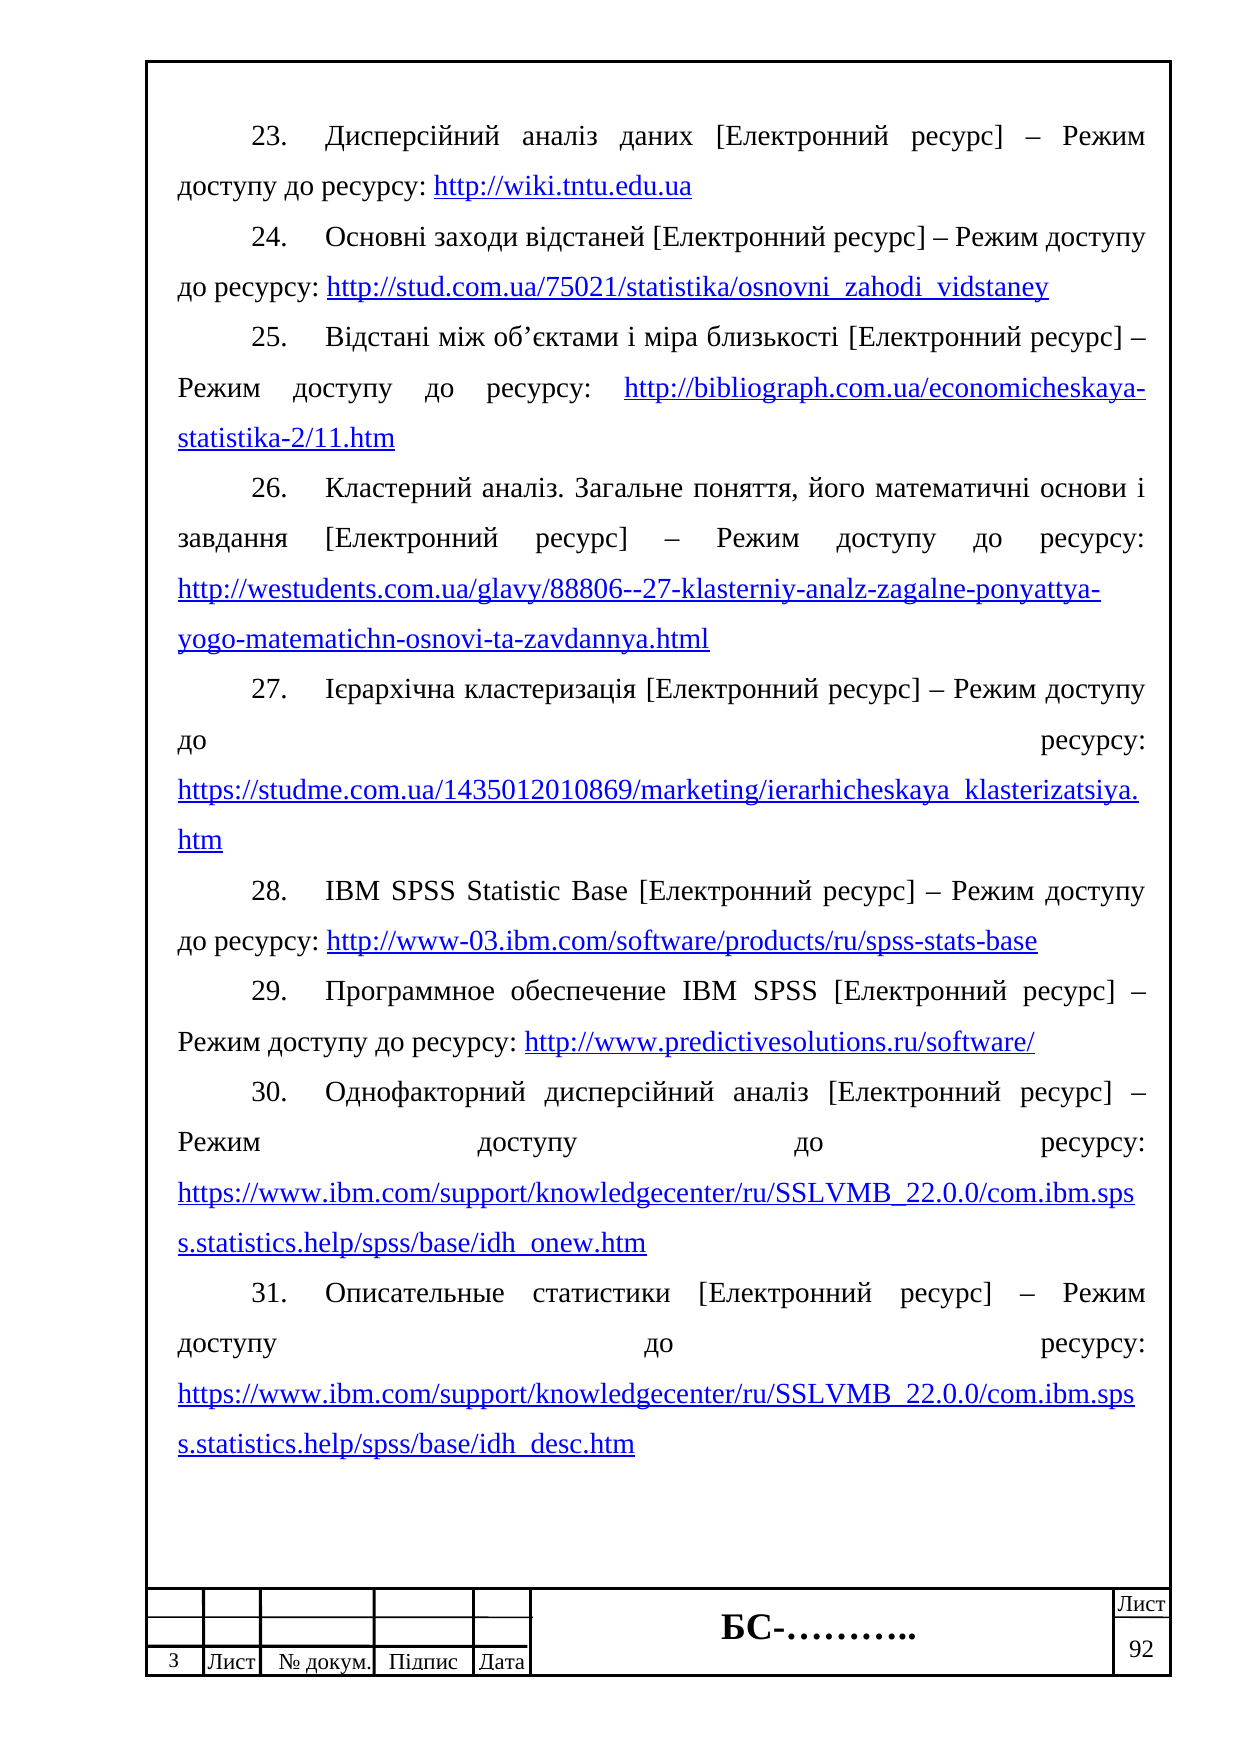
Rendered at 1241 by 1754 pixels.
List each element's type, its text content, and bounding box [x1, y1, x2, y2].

list Описательные статистики [Електронний ресурс] – Режим доступу до ресурсу: https://www.ibm.com/support/knowledgecenter/ru/SSLVMB_22.0.0/com.ibm.spss.statistics.help/spss/base/idh_desc.htm [177, 1275, 1146, 1460]
list IBM SPSS Statistic Base [Електронний ресурс] – Режим доступу до ресурсу: http://www-03.ibm.com/software/products/ru/spss-stats-base [177, 873, 1146, 957]
list Відстані між об’єктами і міра близькості [Електронний ресурс] – Режим доступу до ресурсу: http://bibliograph.com.ua/economicheskaya-statistika-2/11.htm [177, 319, 1146, 453]
list Кластерний аналіз. Загальне поняття, його математичні основи і завдання [Електронний ресурс] – Режим доступу до ресурсу: http://westudents.com.ua/glavy/88806--27-klasterniy-analz-zagalne-ponyattya-yogo-matematichn-osnovi-ta-zavdannya.html [177, 470, 1146, 655]
list Программное обеспечение IBM SPSS [Електронний ресурс] – Режим доступу до ресурсу: http://www.predictivesolutions.ru/software/ [177, 973, 1146, 1057]
list Дисперсійний аналіз даних [Електронний ресурс] – Режим доступу до ресурсу: http://wiki.tntu.edu.ua [177, 118, 1146, 202]
list Однофакторний дисперсійний аналіз [Електронний ресурс] – Режим доступу до ресурсу: https://www.ibm.com/support/knowledgecenter/ru/SSLVMB_22.0.0/com.ibm.spss.statistics.help/spss/base/idh_onew.htm [177, 1074, 1146, 1258]
list Ієрархічна кластеризація [Електронний ресурс] – Режим доступу до ресурсу: https://studme.com.ua/1435012010869/marketing/ierarhicheskaya_klasterizatsiya.htm [177, 672, 1146, 856]
list Основні заходи відстаней [Електронний ресурс] – Режим доступу до ресурсу: http://stud.com.ua/75021/statistika/osnovni_zahodi_vidstaney [177, 219, 1146, 303]
